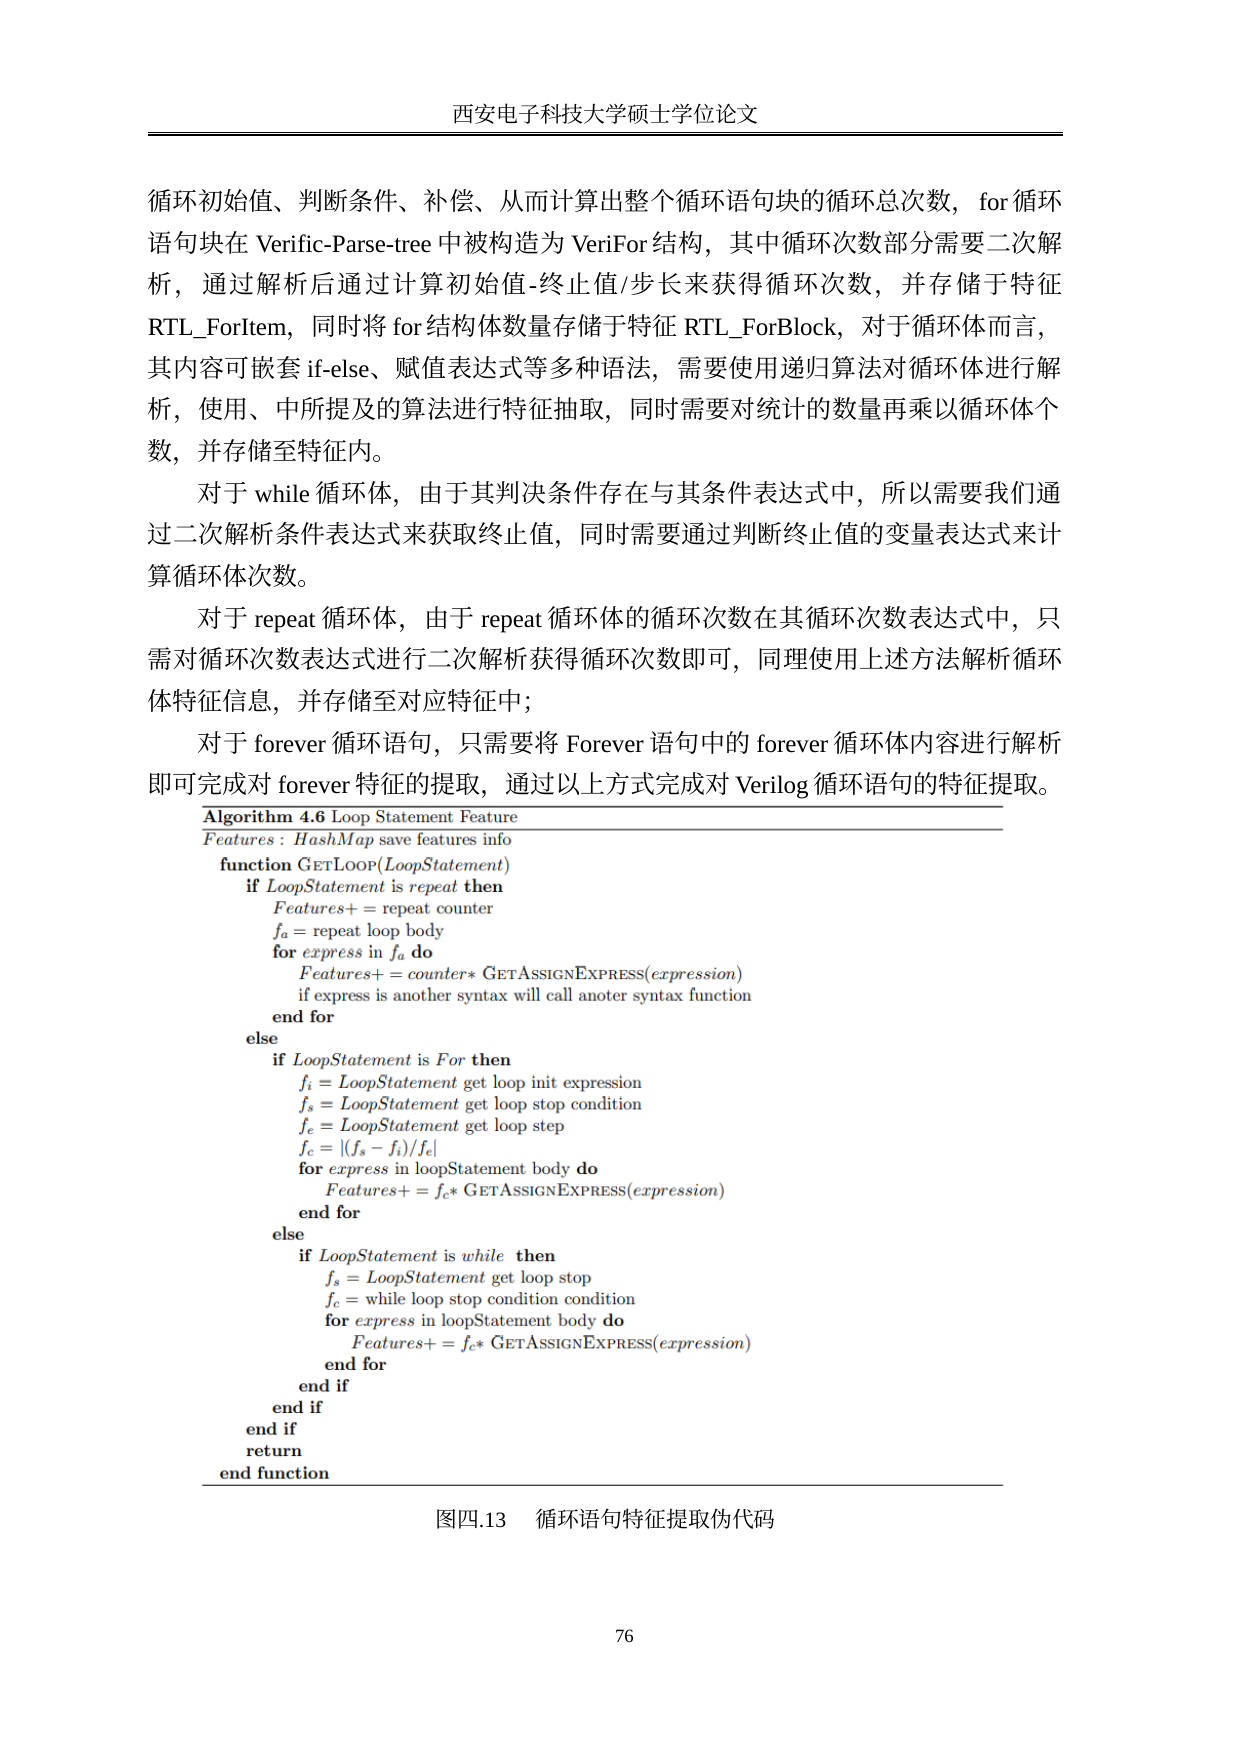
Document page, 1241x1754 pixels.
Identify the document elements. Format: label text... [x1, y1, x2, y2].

text 对于while循环体，由于其判决条件存在与其条件表达式中，所以需要我们通过二次解析条件表达式来获取终止值，同时需要通过判断终止值的变量表达式来计算循环体次数。 [148, 469, 1063, 594]
text 对于repeat循环体，由于repeat循环体的循环次数在其循环次数表达式中，只需对循环次数表达式进行二次解析获得循环次数即可，同理使用上述方法解析循环体特征信息，并存储至对应特征中； [148, 594, 1063, 719]
text 循环语句特征提取伪代码 [148, 1503, 1063, 1534]
picture [197, 802, 1008, 1491]
text 对于forever循环语句，只需要将Forever语句中的forever循环体内容进行解析即可完成对forever特征的提取，通过以上方式完成对Verilog循环语句的特征提取。 [148, 719, 1063, 802]
